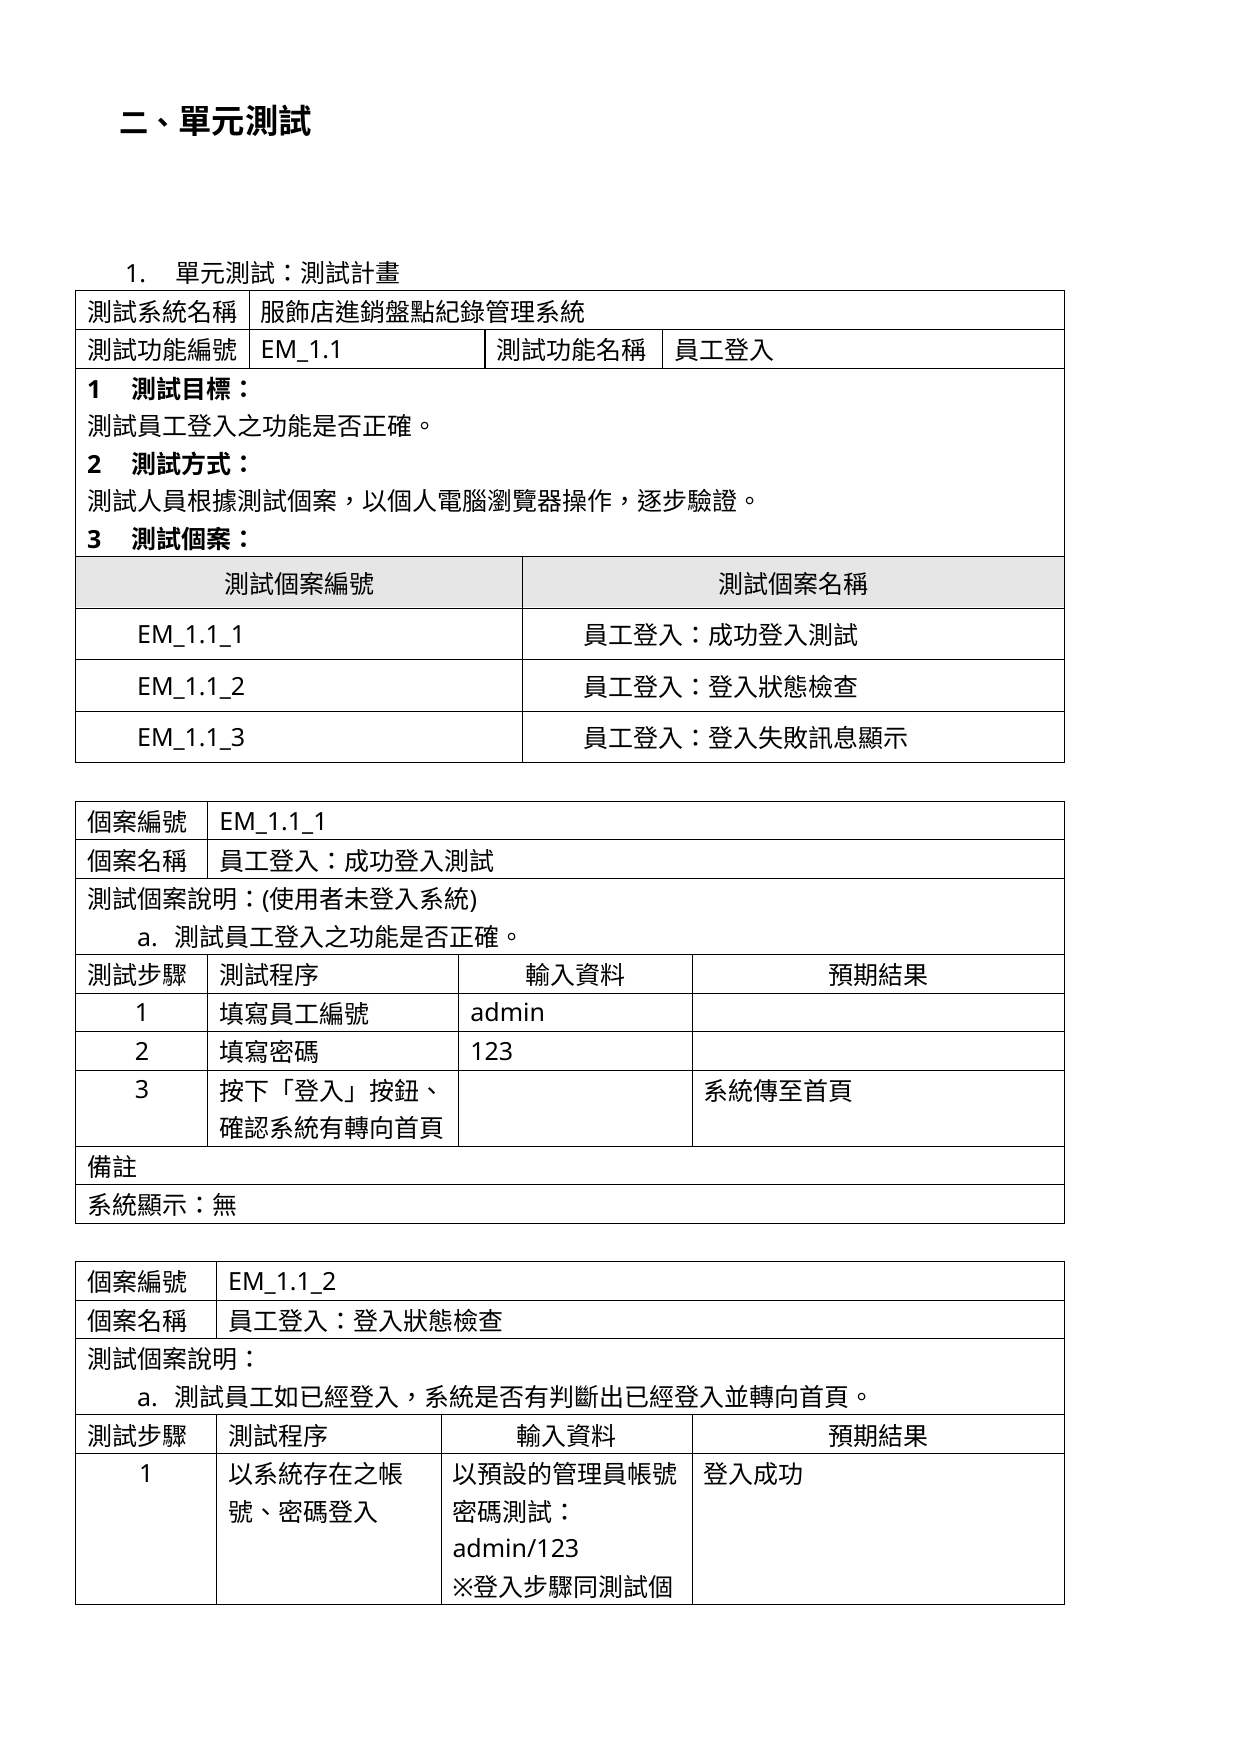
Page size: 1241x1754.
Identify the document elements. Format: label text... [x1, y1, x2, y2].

table_cell admin [459, 994, 692, 1031]
table_header 個案編號 [76, 1262, 216, 1300]
table_cell 員工登入：登入狀態檢查 [217, 1301, 1064, 1338]
table_header 測試系統名稱 [76, 291, 249, 329]
list 單元測試：測試計畫 [125, 253, 1165, 290]
table_cell 員工登入：成功登入測試 [523, 609, 1064, 659]
table_cell [459, 1071, 692, 1146]
table_cell 測試個案說明：(使用者未登入系統) 測試員工登入之功能是否正確。 [76, 879, 1064, 954]
table_cell 測試個案說明： 測試員工如已經登入，系統是否有判斷出已經登入並轉向首頁。 [76, 1339, 1064, 1414]
table_cell 測試個案編號 [76, 557, 522, 607]
table_cell EM_1.1 [250, 330, 484, 367]
table_cell 員工登入：登入狀態檢查 [523, 660, 1064, 711]
table_cell 備註 [76, 1147, 1064, 1184]
table_cell 填寫員工編號 [208, 994, 458, 1031]
table_cell EM_1.1_1 [76, 609, 522, 659]
table_cell EM_1.1_2 [76, 660, 522, 711]
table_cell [442, 1454, 692, 1604]
table_cell 預期結果 [693, 955, 1064, 992]
table_cell 3 [76, 1071, 207, 1146]
table_cell EM_1.1_3 [76, 712, 522, 762]
subtitle 單元測試 [119, 81, 1165, 156]
table_cell 測試步驟 [76, 1415, 216, 1453]
table_cell 測試個案名稱 [523, 557, 1064, 607]
table_cell 按下「登入」按鈕、確認系統有轉向首頁 [208, 1071, 458, 1146]
table_cell 1 [76, 1454, 216, 1604]
table_cell 測試步驟 [76, 955, 207, 992]
table_cell 員工登入：成功登入測試 [208, 840, 1064, 878]
table_cell 測試功能名稱 [486, 330, 662, 367]
table_cell [693, 994, 1064, 1031]
table_cell 測試目標： 測試員工登入之功能是否正確。 測試方式： 測試人員根據測試個案，以個人電腦瀏覽器操作，逐步驗證。 測試個案： [76, 369, 1064, 556]
table_cell 測試程序 [208, 955, 458, 992]
table_cell 2 [76, 1032, 207, 1069]
table_header EM_1.1_2 [217, 1262, 1064, 1300]
table_cell 123 [459, 1032, 692, 1069]
table_cell 系統傳至首頁 [693, 1071, 1064, 1146]
table_cell 員工登入：登入失敗訊息顯示 [523, 712, 1064, 762]
table_cell 員工登入 [663, 330, 1064, 367]
table_cell 輸入資料 [459, 955, 692, 992]
table_cell 測試功能編號 [76, 330, 249, 367]
table_header 個案編號 [76, 802, 207, 839]
table_cell 預期結果 [693, 1415, 1064, 1453]
table_cell 以系統存在之帳號、密碼登入 [217, 1454, 441, 1604]
table_header EM_1.1_1 [208, 802, 1064, 839]
table_cell 個案名稱 [76, 840, 207, 878]
table_cell [693, 1032, 1064, 1069]
table_cell 個案名稱 [76, 1301, 216, 1338]
table_cell 1 [76, 994, 207, 1031]
table_cell 測試程序 [217, 1415, 441, 1453]
table_header 服飾店進銷盤點紀錄管理系統 [250, 291, 1064, 329]
table_cell 輸入資料 [442, 1415, 692, 1453]
table_cell 登入成功 [693, 1454, 1064, 1604]
table_cell 系統顯示：無 [76, 1185, 1064, 1223]
table_cell 填寫密碼 [208, 1032, 458, 1069]
